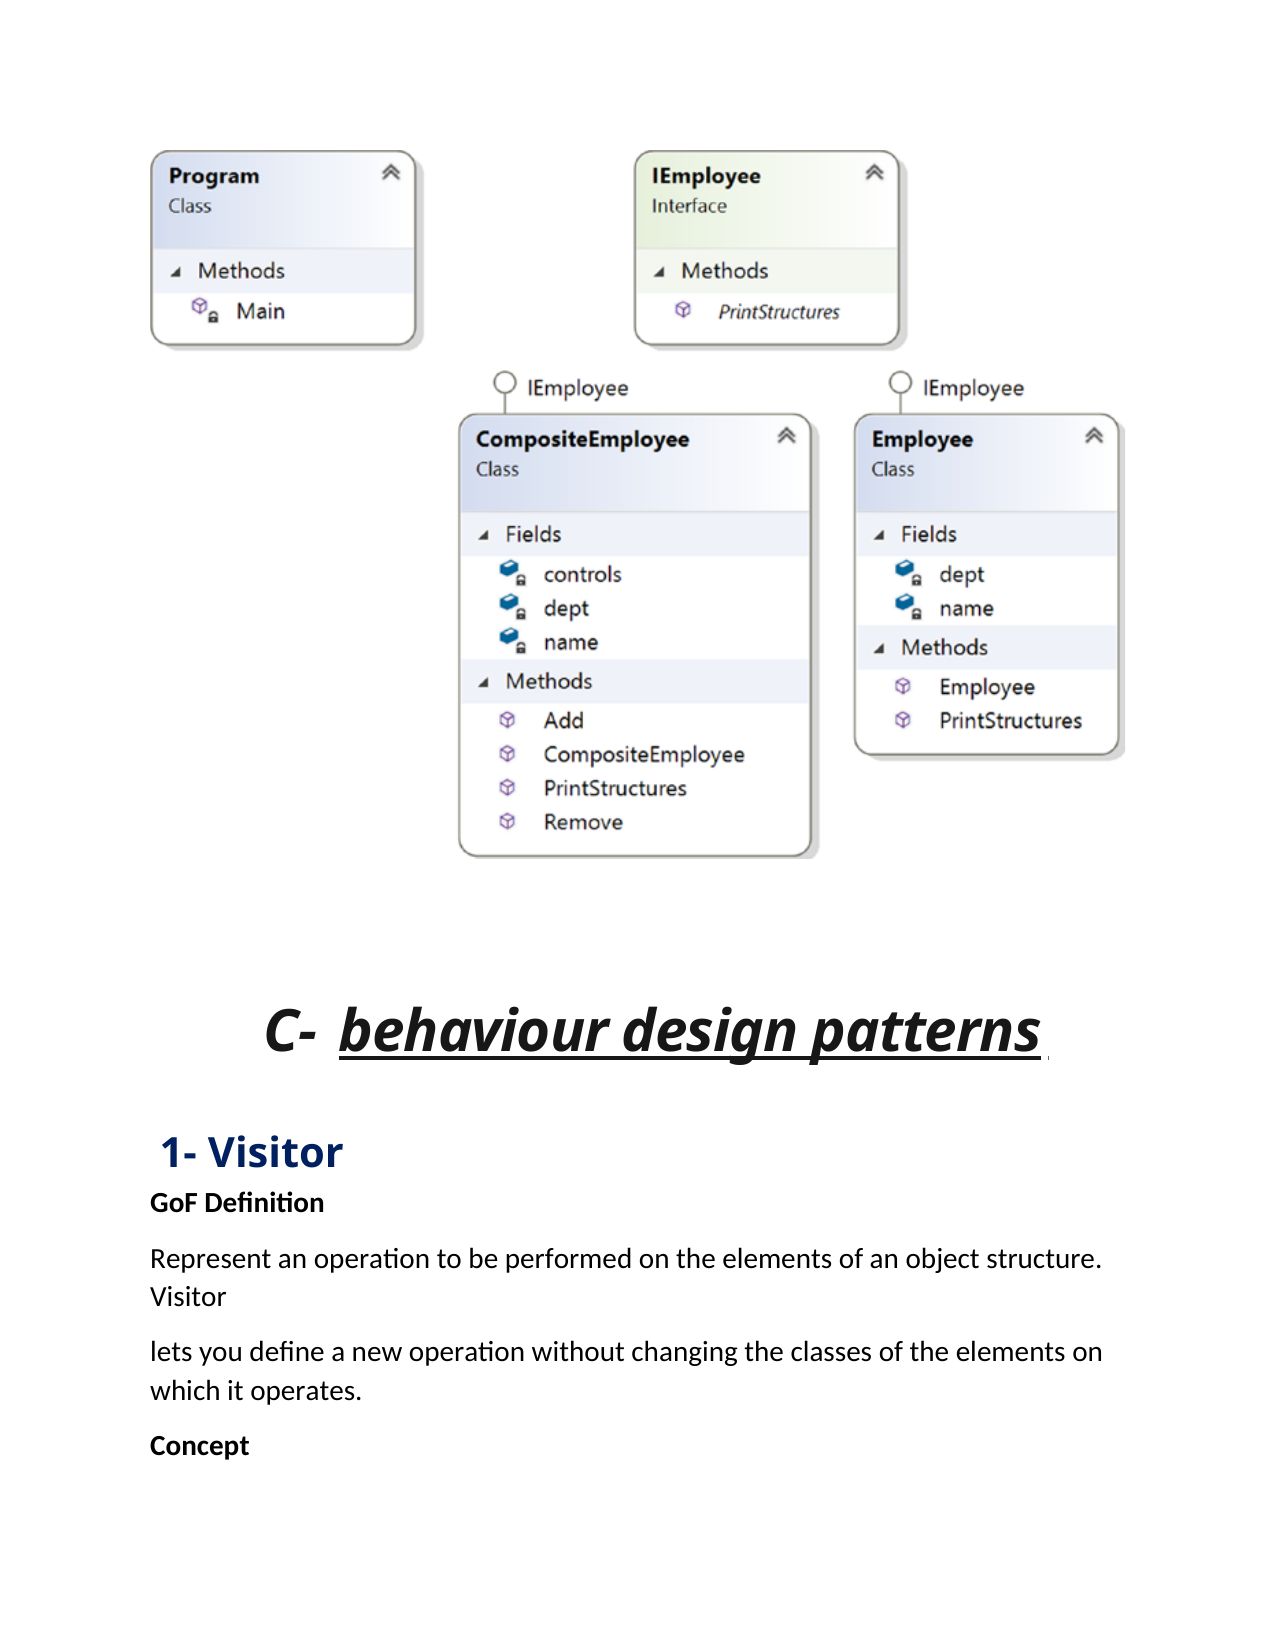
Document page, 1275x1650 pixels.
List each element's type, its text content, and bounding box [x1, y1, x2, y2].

text lets you define a new operation without changing the classes of the elements on which it operates. [150, 1333, 1125, 1407]
subtitle behaviour design patterns [187, 989, 1125, 1068]
text Represent an operation to be performed on the elements of an object structure. Visitor [150, 1240, 1125, 1314]
subtitle Visitor [159, 1123, 1125, 1180]
text Concept [150, 1427, 1125, 1462]
text GoF Definition [150, 1184, 1125, 1220]
